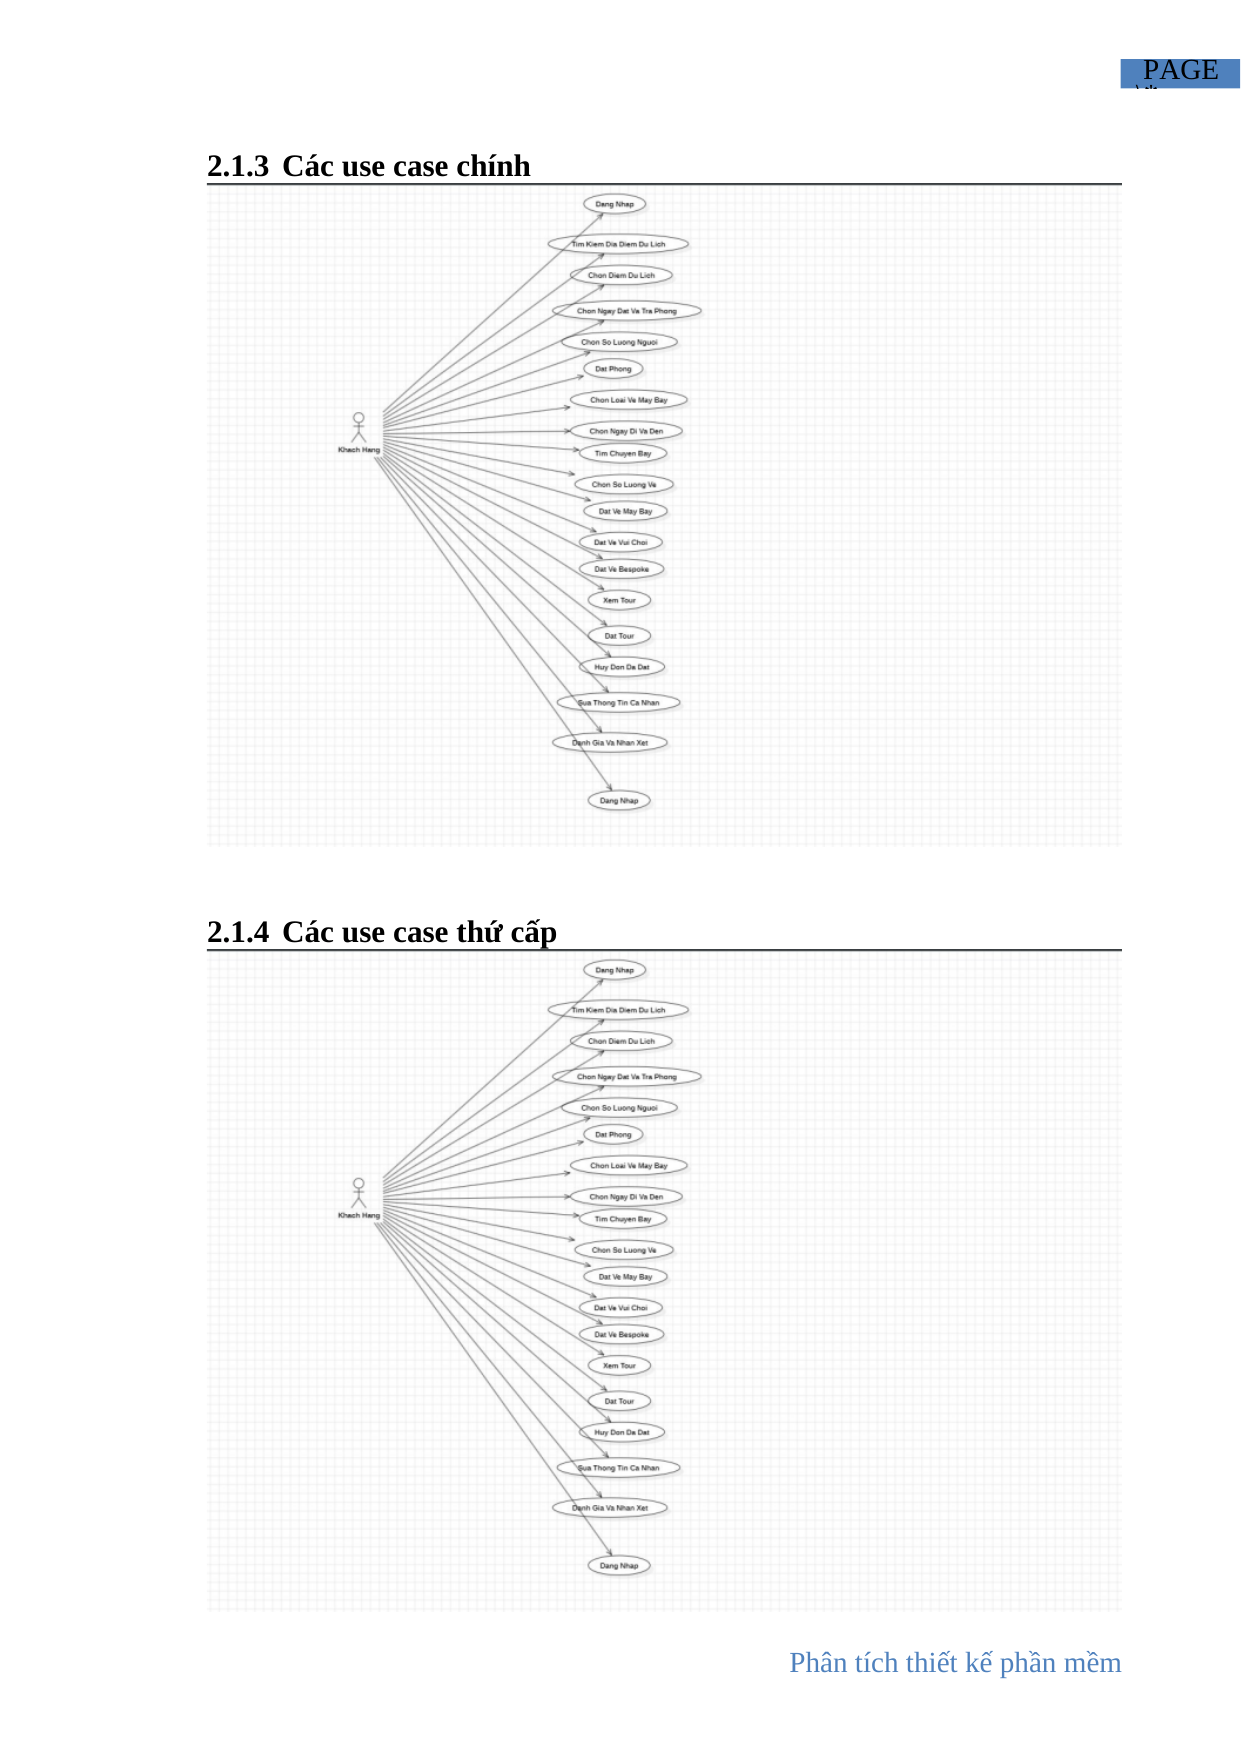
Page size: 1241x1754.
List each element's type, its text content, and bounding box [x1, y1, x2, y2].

picture [206, 949, 1122, 1612]
subtitle Các use case thứ cấp [207, 913, 1122, 949]
picture [206, 183, 1122, 847]
subtitle Các use case chính [207, 148, 1122, 183]
